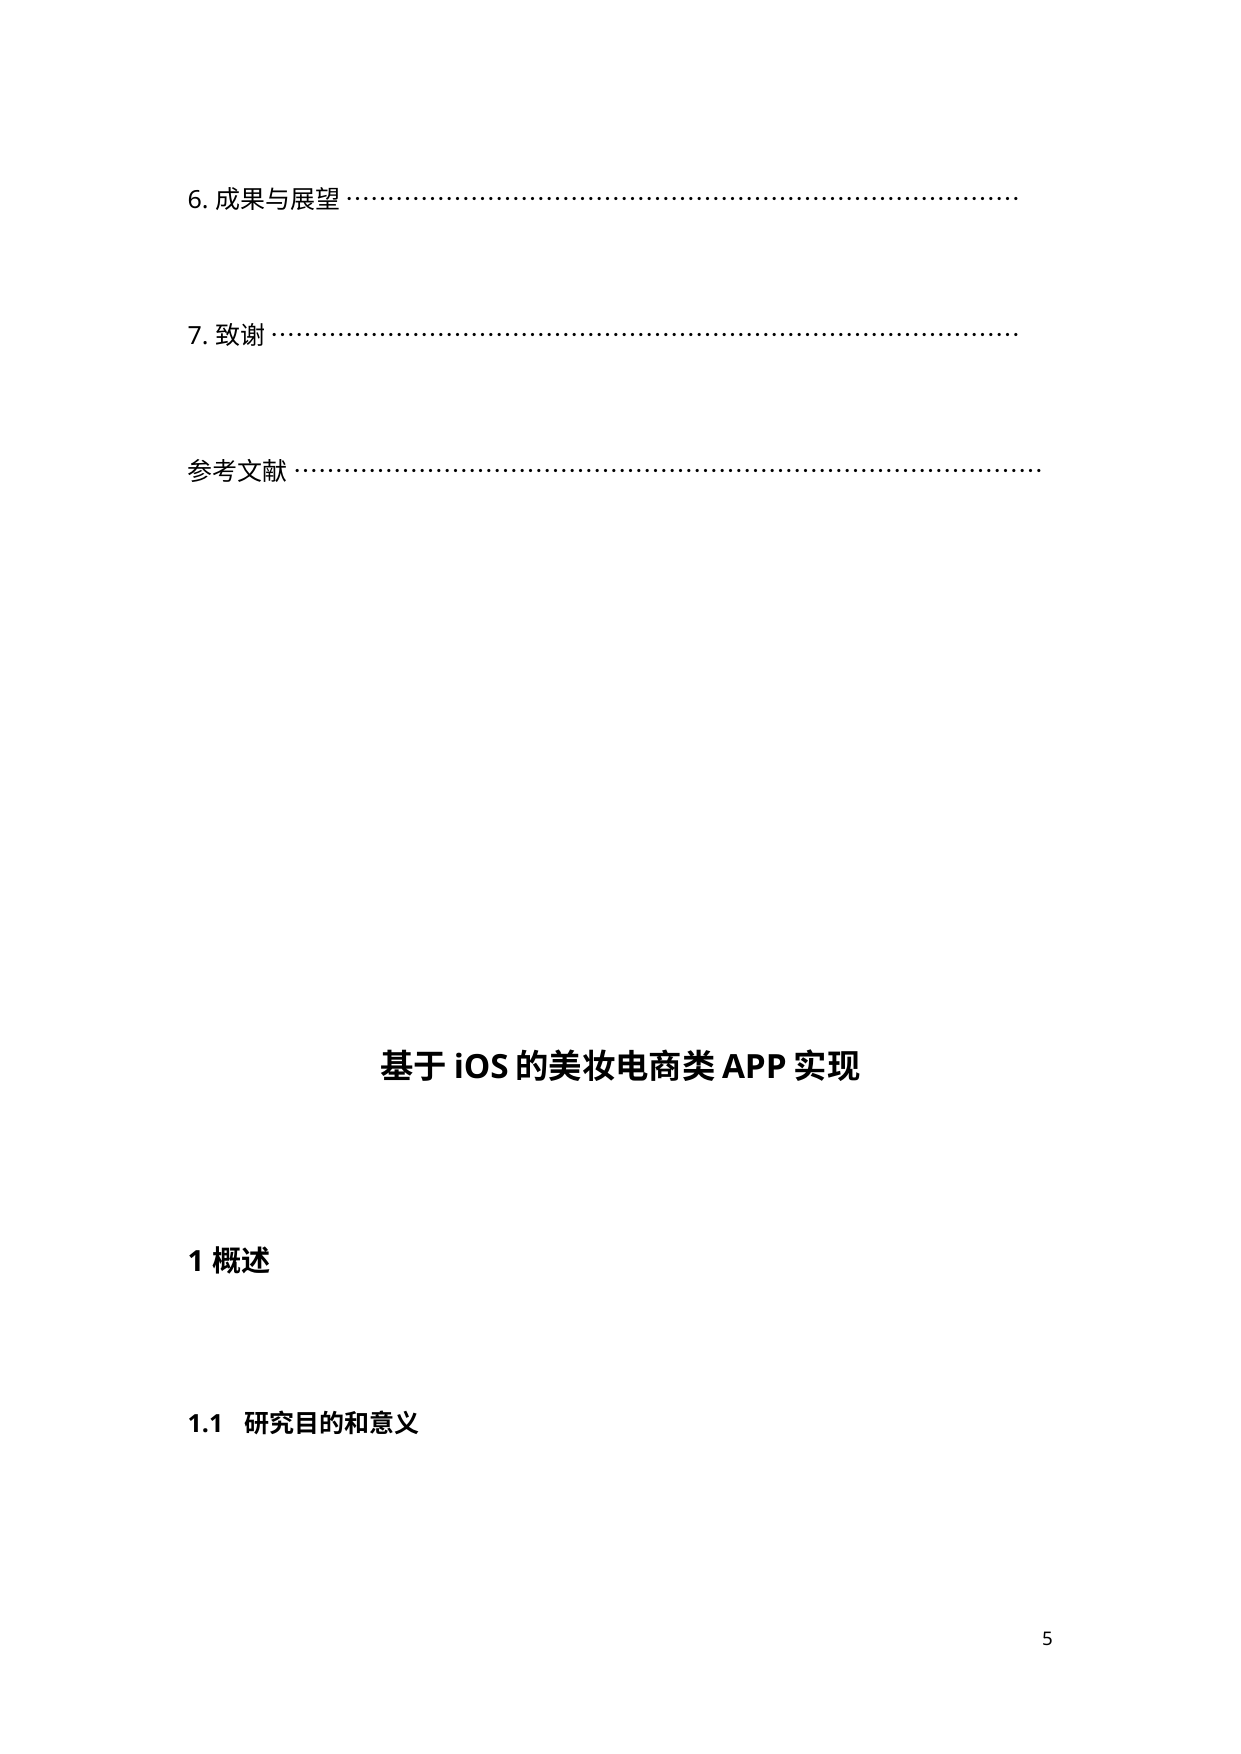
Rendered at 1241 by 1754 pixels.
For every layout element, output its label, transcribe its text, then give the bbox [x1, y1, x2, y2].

text 6. 成果与展望 ……………………………………………………………………… [187, 164, 1053, 232]
subtitle 1 概述 [187, 1225, 1053, 1293]
text 7. 致谢 ……………………………………………………………………………… [187, 300, 1053, 368]
text 基于iOS的美妆电商类APP实现 [187, 1030, 1053, 1098]
list 研究目的和意义 [187, 1387, 1053, 1455]
text 参考文献 ……………………………………………………………………………… [187, 436, 1053, 503]
